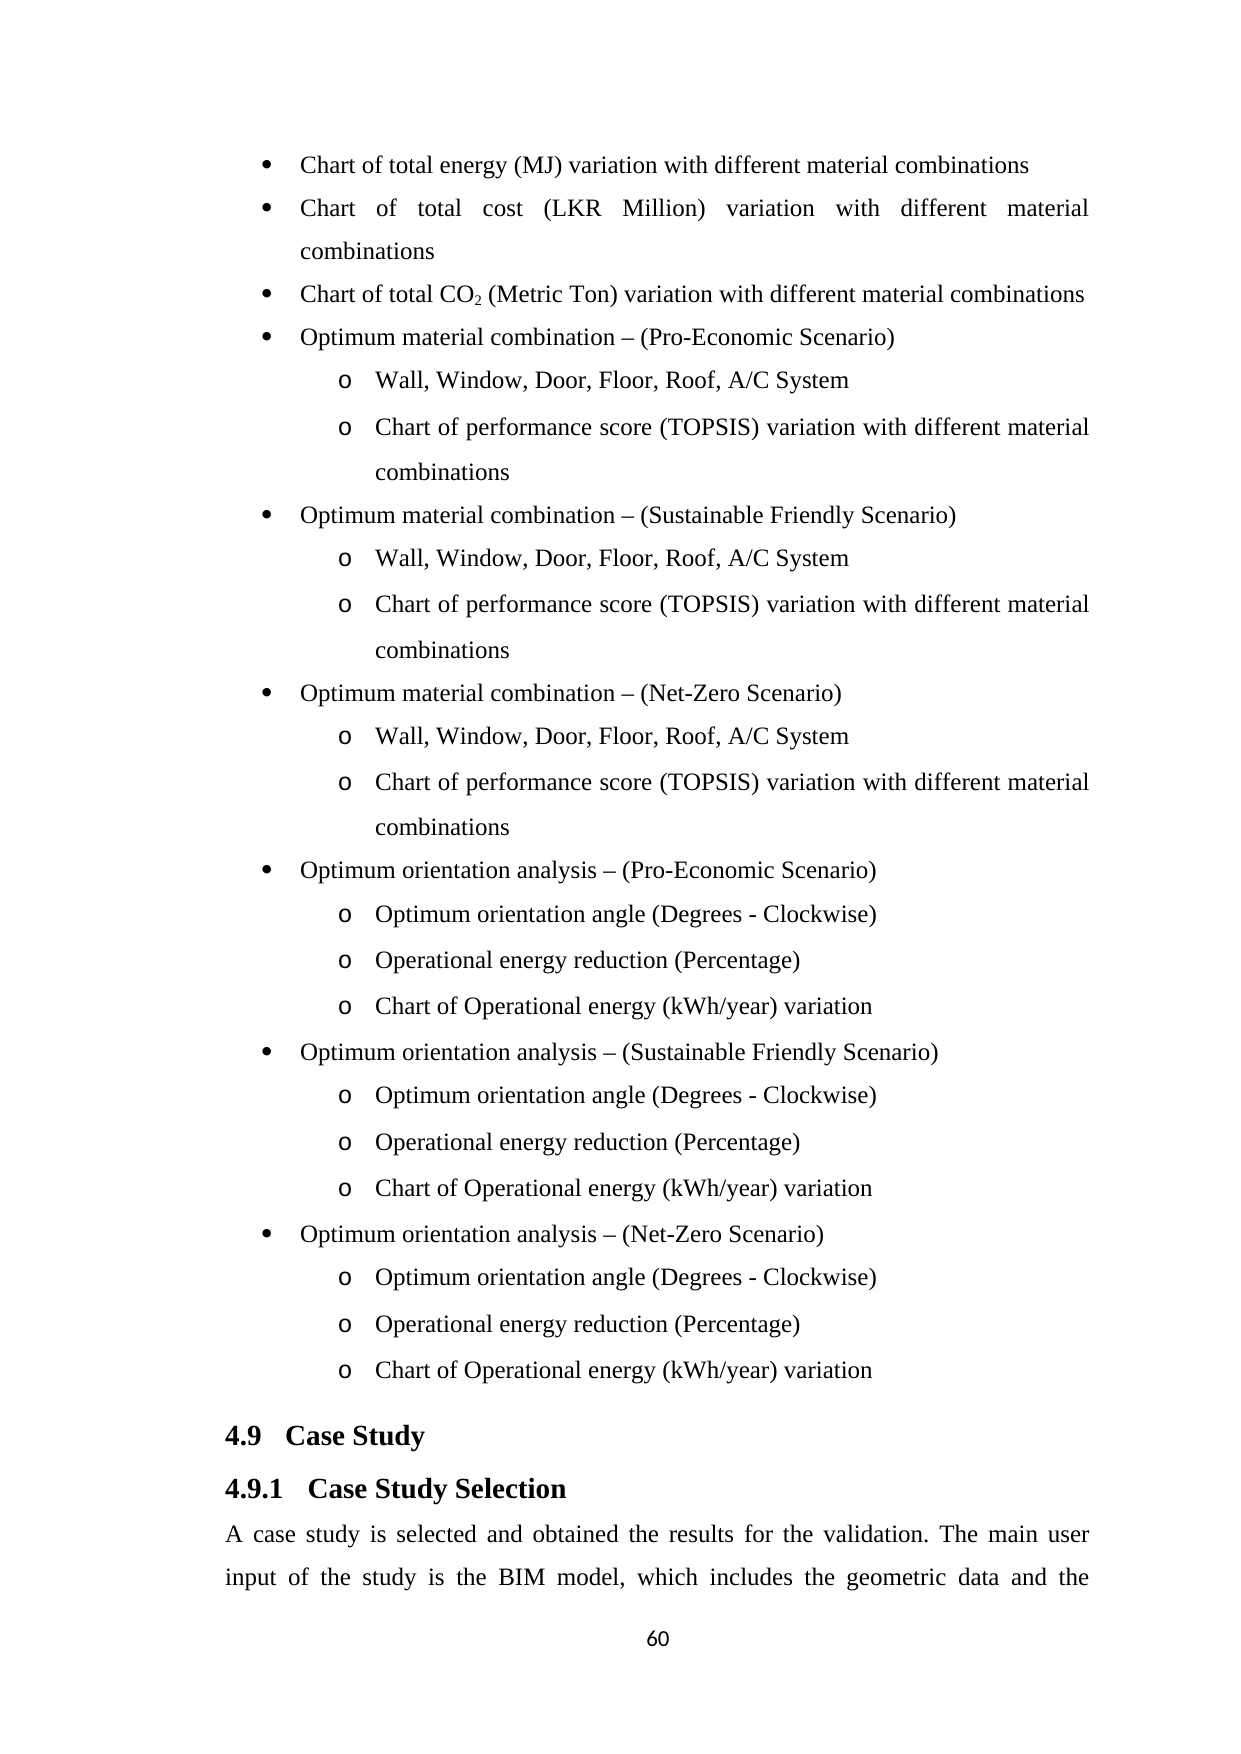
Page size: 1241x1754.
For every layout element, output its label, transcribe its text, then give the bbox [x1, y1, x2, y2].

list Optimum orientation analysis – (Pro-Economic Scenario) [262, 856, 1090, 884]
list Wall, Window, Door, Floor, Roof, A/C System [337, 543, 1090, 574]
list Chart of performance score (TOPSIS) variation with different material combinations [337, 412, 1090, 486]
list Chart of total cost (LKR Million) variation with different material combinations [262, 193, 1090, 265]
list Optimum orientation analysis – (Net-Zero Scenario) [262, 1219, 1090, 1248]
list Wall, Window, Door, Floor, Roof, A/C System [337, 721, 1090, 752]
list Chart of performance score (TOPSIS) variation with different material combinations [337, 767, 1090, 841]
list Operational energy reduction (Percentage) [337, 1127, 1090, 1158]
list Chart of Operational energy (kWh/year) variation [337, 991, 1090, 1022]
list Optimum orientation angle (Degrees - Clockwise) [337, 1262, 1090, 1293]
list Operational energy reduction (Percentage) [337, 945, 1090, 976]
list Optimum orientation analysis – (Sustainable Friendly Scenario) [262, 1037, 1090, 1066]
subtitle Case Study Selection [225, 1471, 1090, 1504]
list Chart of performance score (TOPSIS) variation with different material combinations [337, 589, 1090, 663]
list Optimum orientation angle (Degrees - Clockwise) [337, 1081, 1090, 1111]
list Chart of Operational energy (kWh/year) variation [337, 1355, 1090, 1386]
list Chart of Operational energy (kWh/year) variation [337, 1173, 1090, 1204]
subtitle Case Study [225, 1418, 1090, 1451]
list Optimum material combination – (Pro-Economic Scenario) [262, 322, 1090, 351]
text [225, 1519, 1090, 1591]
list Optimum orientation angle (Degrees - Clockwise) [337, 899, 1090, 929]
list Optimum material combination – (Net-Zero Scenario) [262, 678, 1090, 707]
list Optimum material combination – (Sustainable Friendly Scenario) [262, 500, 1090, 529]
list Wall, Window, Door, Floor, Roof, A/C System [337, 366, 1090, 396]
list Operational energy reduction (Percentage) [337, 1309, 1090, 1339]
list Chart of total energy (MJ) variation with different material combinations [262, 150, 1090, 179]
list Chart of total CO2 (Metric Ton) variation with different material combinations [262, 279, 1090, 308]
